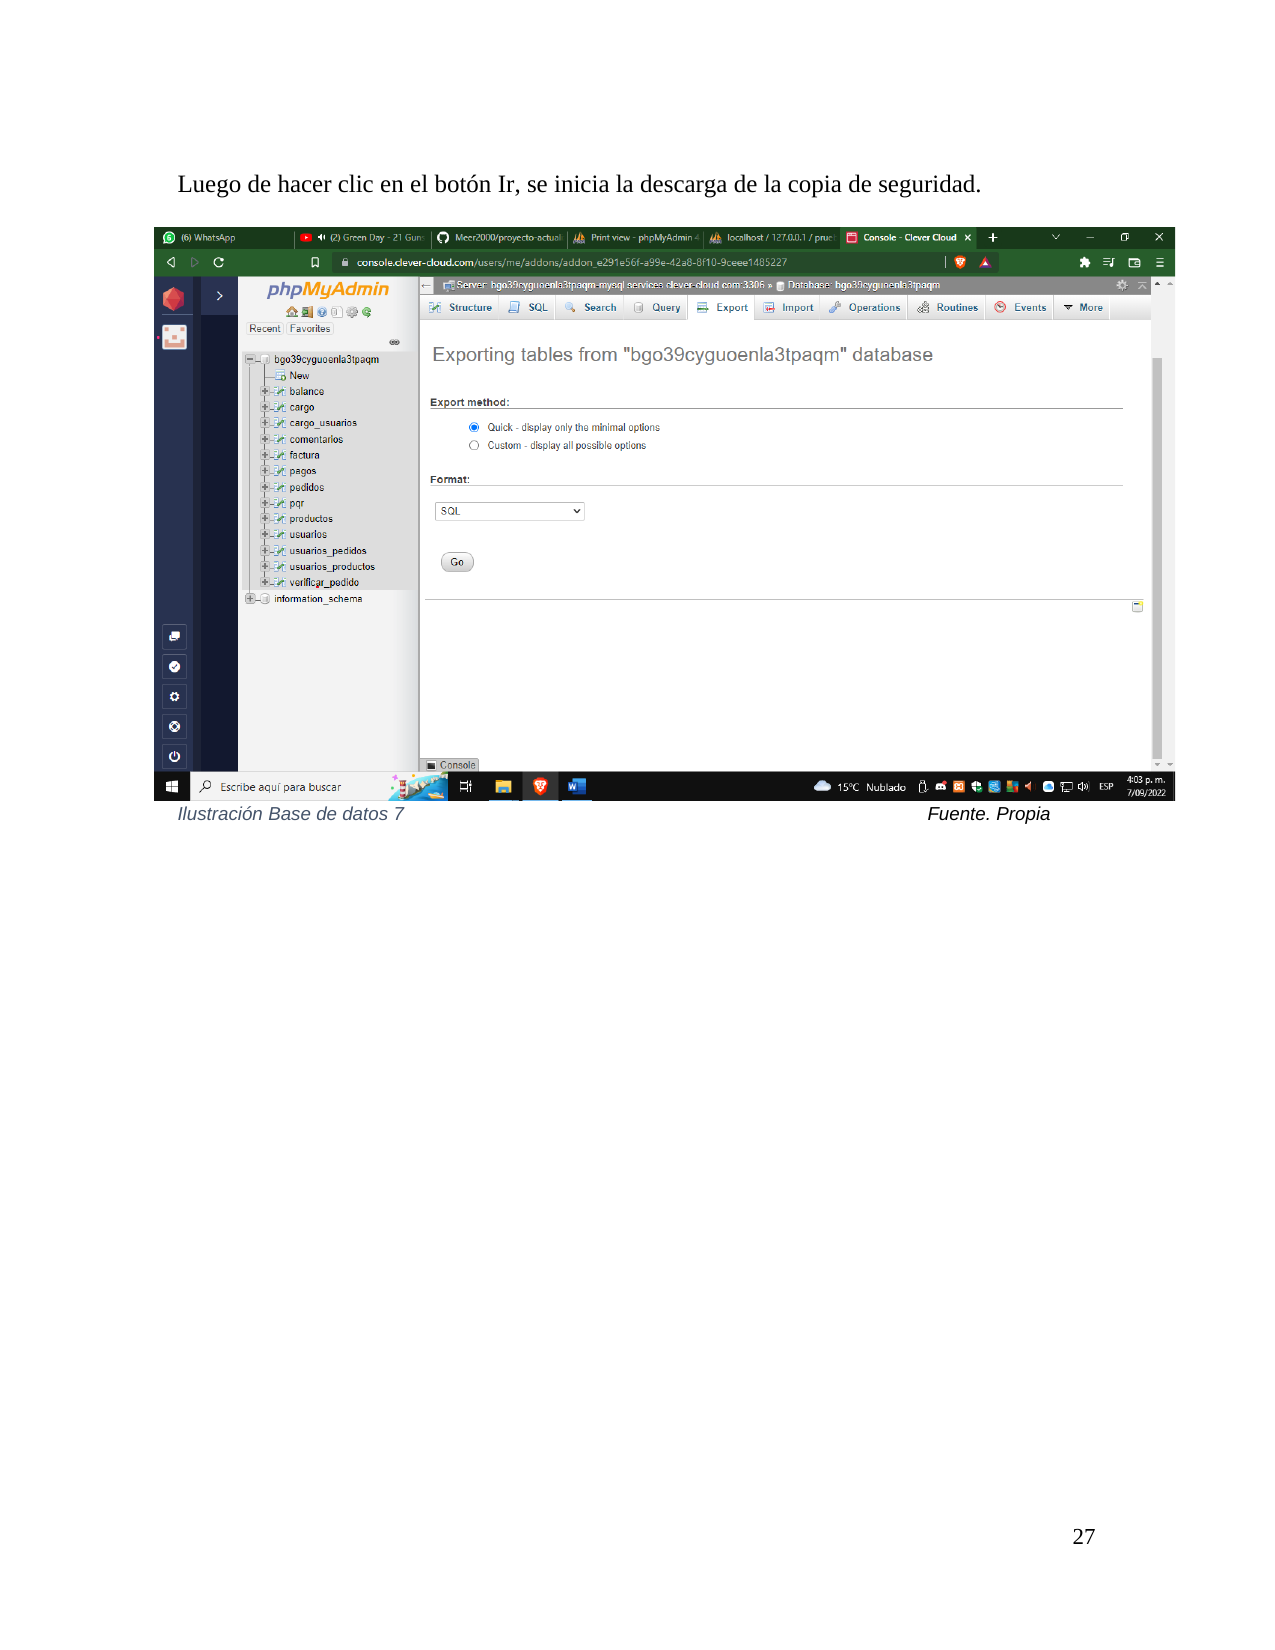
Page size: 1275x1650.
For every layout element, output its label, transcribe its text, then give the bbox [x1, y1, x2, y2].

picture [154, 227, 1175, 801]
text Luego de hacer clic en el botón Ir, se inicia la descarga de la copia de seguridad. [177, 169, 1175, 198]
text Ilustración Base de datos 7 Fuente. Propia [177, 803, 1175, 824]
